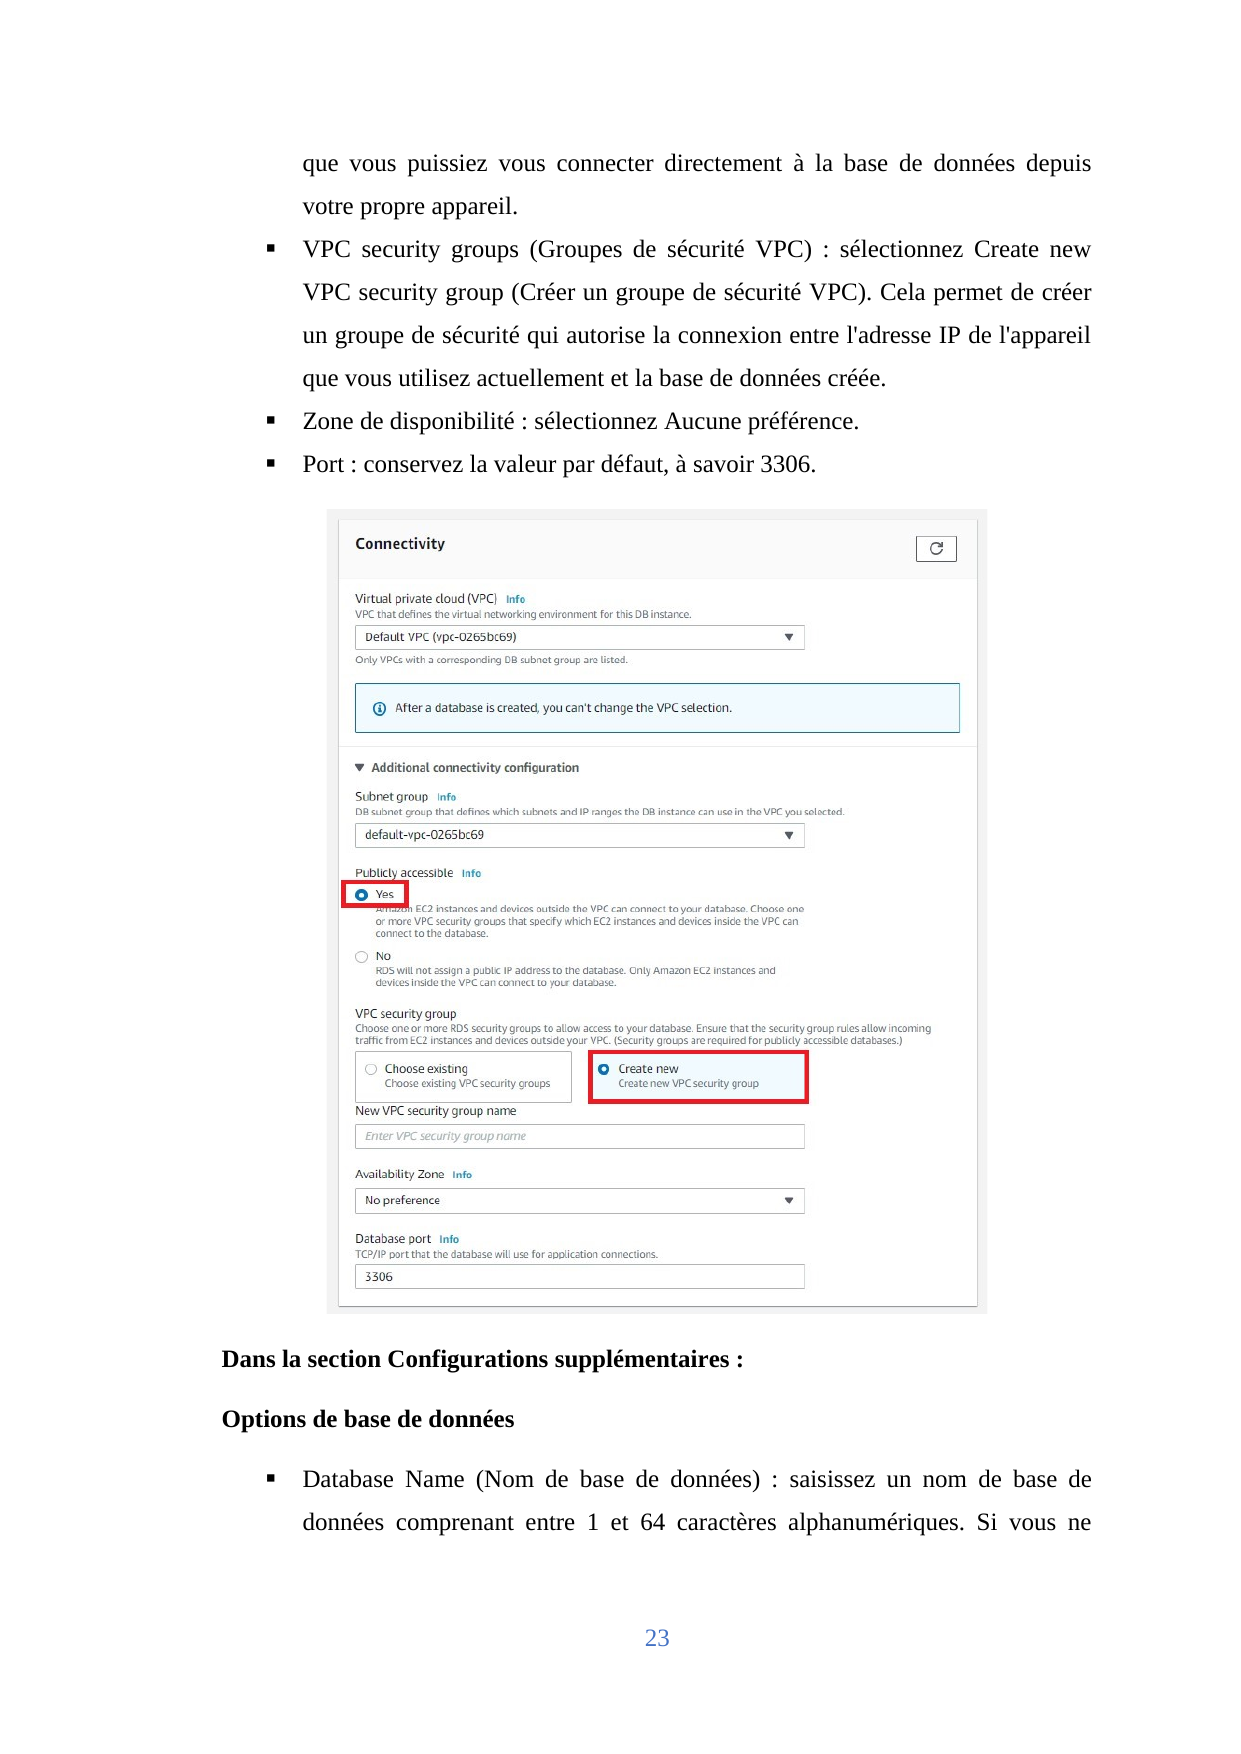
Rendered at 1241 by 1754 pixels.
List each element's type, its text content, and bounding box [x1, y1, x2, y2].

text Dans la section Configurations supplémentaires : [221, 1344, 1093, 1373]
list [265, 148, 1093, 219]
list VPC security groups (Groupes de sécurité VPC) : sélectionnez Create new VPC security group (Créer un groupe de sécurité VPC). Cela permet de créer un groupe de sécurité qui autorise la connexion entre l'adresse IP de l'appareil que vous utilisez actuellement et la base de données créée. [265, 234, 1093, 392]
picture [326, 509, 988, 1314]
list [265, 1464, 1093, 1536]
list Port : conservez la valeur par défaut, à savoir 3306. [265, 449, 1093, 478]
text Options de base de données [221, 1404, 1093, 1433]
list Zone de disponibilité : sélectionnez Aucune préférence. [265, 406, 1093, 435]
